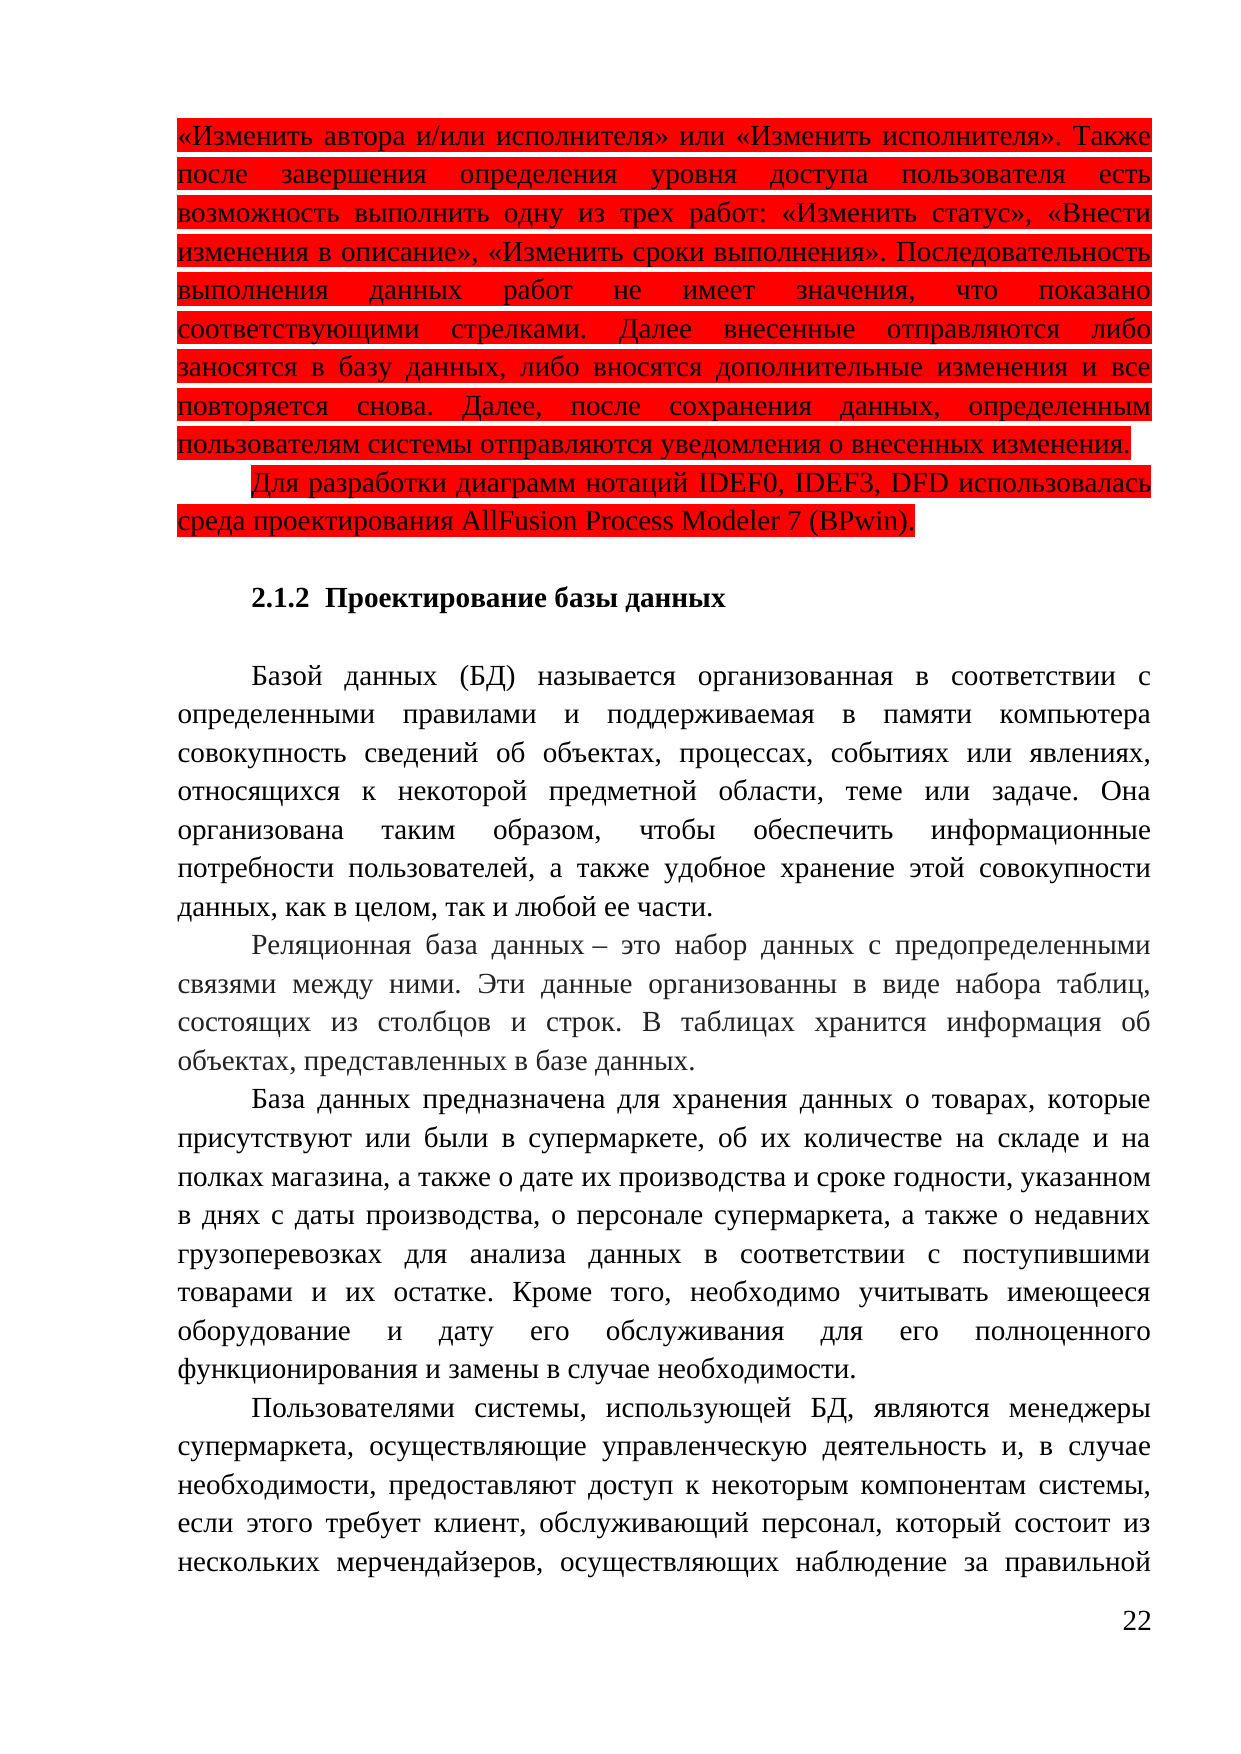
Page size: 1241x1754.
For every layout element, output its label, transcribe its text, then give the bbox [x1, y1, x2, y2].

text База данных предназначена для хранения данных о товарах, которые присутствуют или были в супермаркете, об их количестве на складе и на полках магазина, а также о дате их производства и сроке годности, указанном в днях с даты производства, о персонале супермаркета, а также о недавних грузоперевозках для анализа данных в соответствии с поступившими товарами и их остатке. Кроме того, необходимо учитывать имеющееся оборудование и дату его обслуживания для его полноценного функционирования и замены в случае необходимости. [177, 1082, 1152, 1385]
text Базой данных (БД) называется организованная в соответствии с определенными правилами и поддерживаемая в памяти компьютера совокупность сведений об объектах, процессах, событиях или явлениях, относящихся к некоторой предметной области, теме или задаче. Она организована таким образом, чтобы обеспечить информационные потребности пользователей, а также удобное хранение этой совокупности данных, как в целом, так и любой ее части. [177, 658, 1152, 922]
text Для разработки диаграмм нотаций IDEF0, IDEF3, DFD использовалась среда проектирования AllFusion Process Modeler 7 (BPwin). [177, 465, 1152, 537]
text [177, 1390, 1152, 1578]
text Реляционная база данных – это набор данных с предопределенными связями между ними. Эти данные организованны в виде набора таблиц, состоящих из столбцов и строк. В таблицах хранится информация об объектах, представленных в базе данных. [177, 1038, 1152, 1077]
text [177, 421, 1152, 460]
text Реляционная база данных – это набор данных с предопределенными связями между ними. Эти данные организованны в виде набора таблиц, состоящих из столбцов и строк. В таблицах хранится информация об объектах, представленных в базе данных. [177, 927, 1152, 966]
text 2.1.2 Проектирование базы данных [177, 581, 1152, 614]
